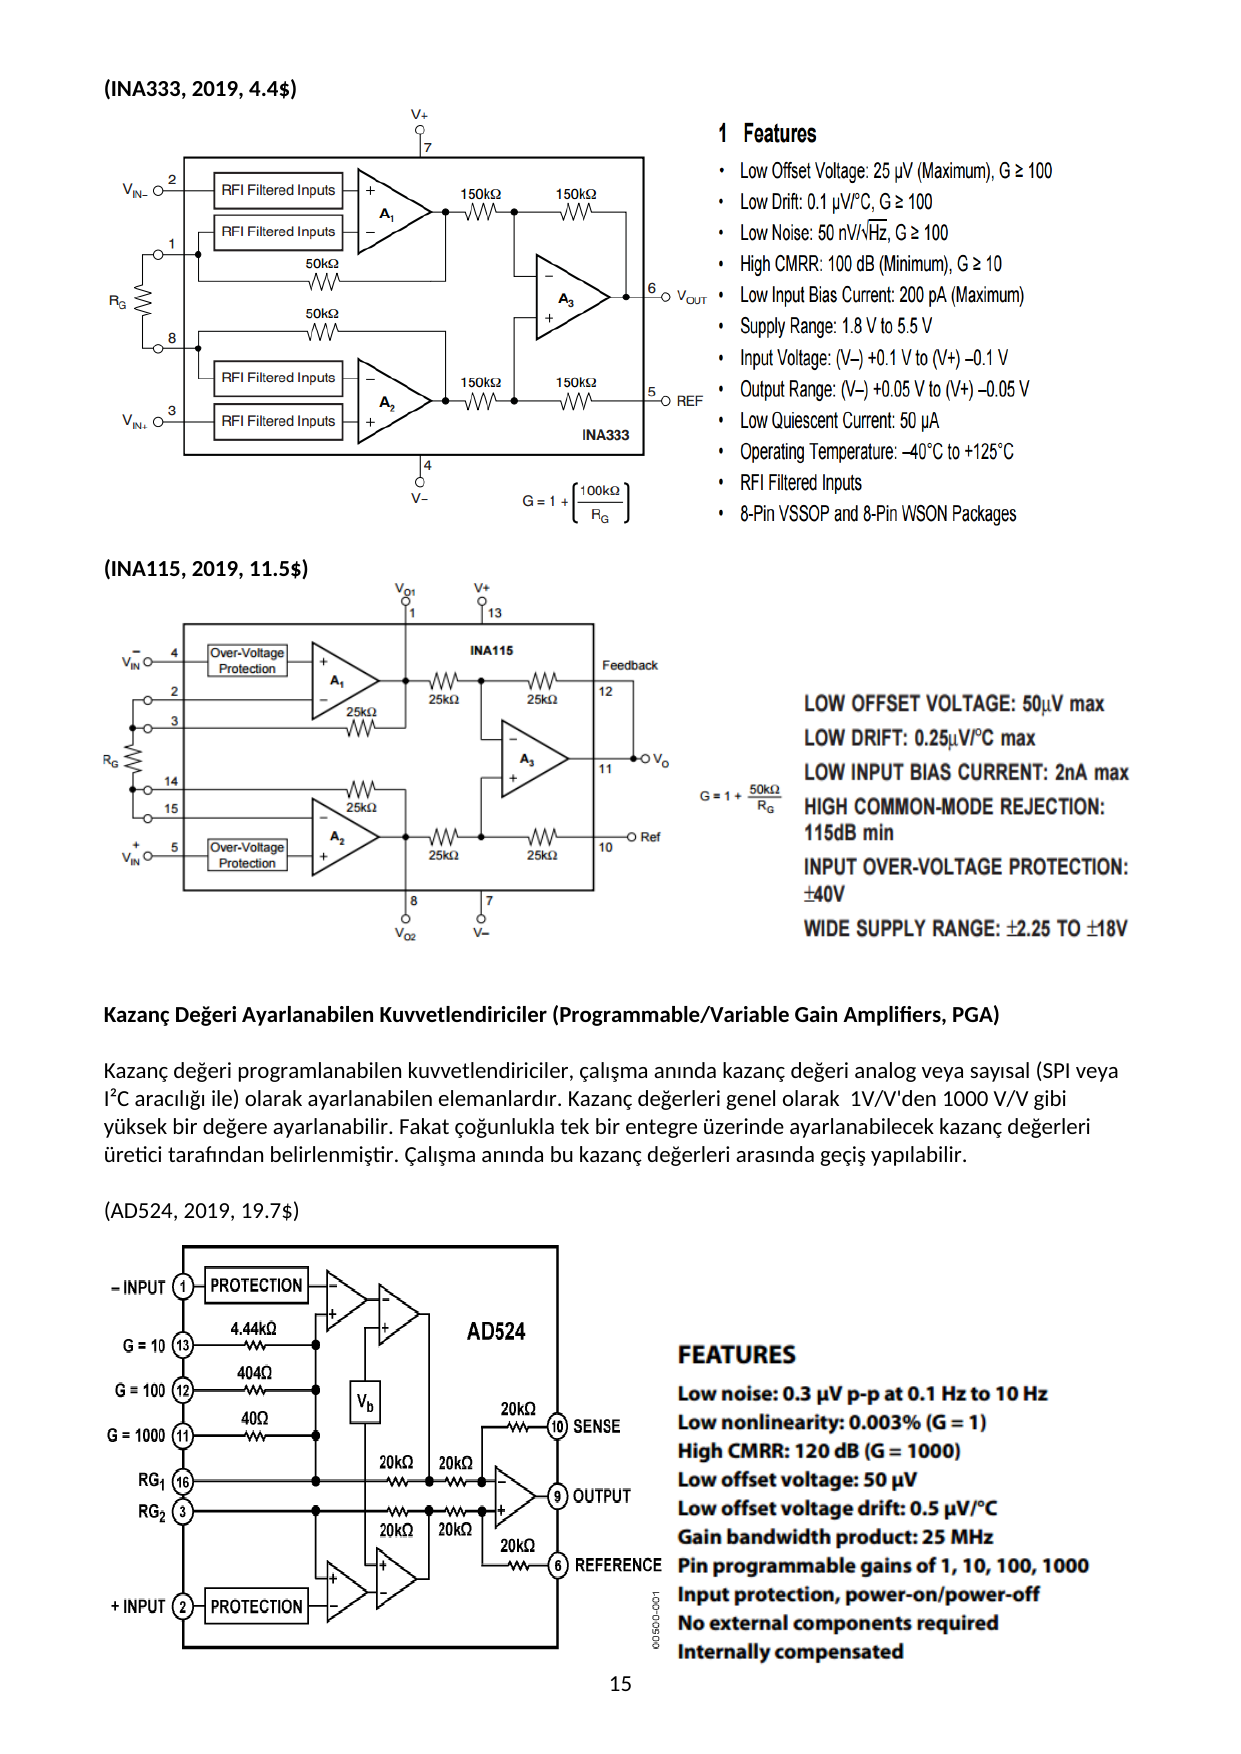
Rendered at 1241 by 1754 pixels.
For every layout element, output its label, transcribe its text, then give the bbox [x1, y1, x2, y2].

picture [103, 1224, 665, 1666]
picture [716, 121, 1054, 526]
text (INA333, 2019, 4.4$) [103, 74, 1137, 102]
picture [802, 688, 1134, 945]
text (AD524, 2019, 19.7$) [103, 1196, 1137, 1224]
text (INA115, 2019, 11.5$) [103, 554, 1137, 582]
picture [103, 581, 787, 945]
picture [675, 1343, 1097, 1666]
text Kazanç Değeri Ayarlanabilen Kuvvetlendiriciler (Programmable/Variable Gain Amplifiers, PGA) [103, 1000, 1137, 1028]
picture [103, 101, 712, 526]
text Kazanç değeri programlanabilen kuvvetlendiriciler, çalışma anında kazanç değeri analog veya sayısal (SPI veya I²C aracılığı ile) olarak ayarlanabilen elemanlardır. Kazanç değerleri genel olarak 1V/V'den 1000 V/V gibi yüksek bir değere ayarlanabilir. Fakat çoğunlukla tek bir entegre üzerinde ayarlanabilecek kazanç değerleri üretici tarafından belirlenmiştir. Çalışma anında bu kazanç değerleri arasında geçiş yapılabilir. [103, 1056, 1137, 1168]
